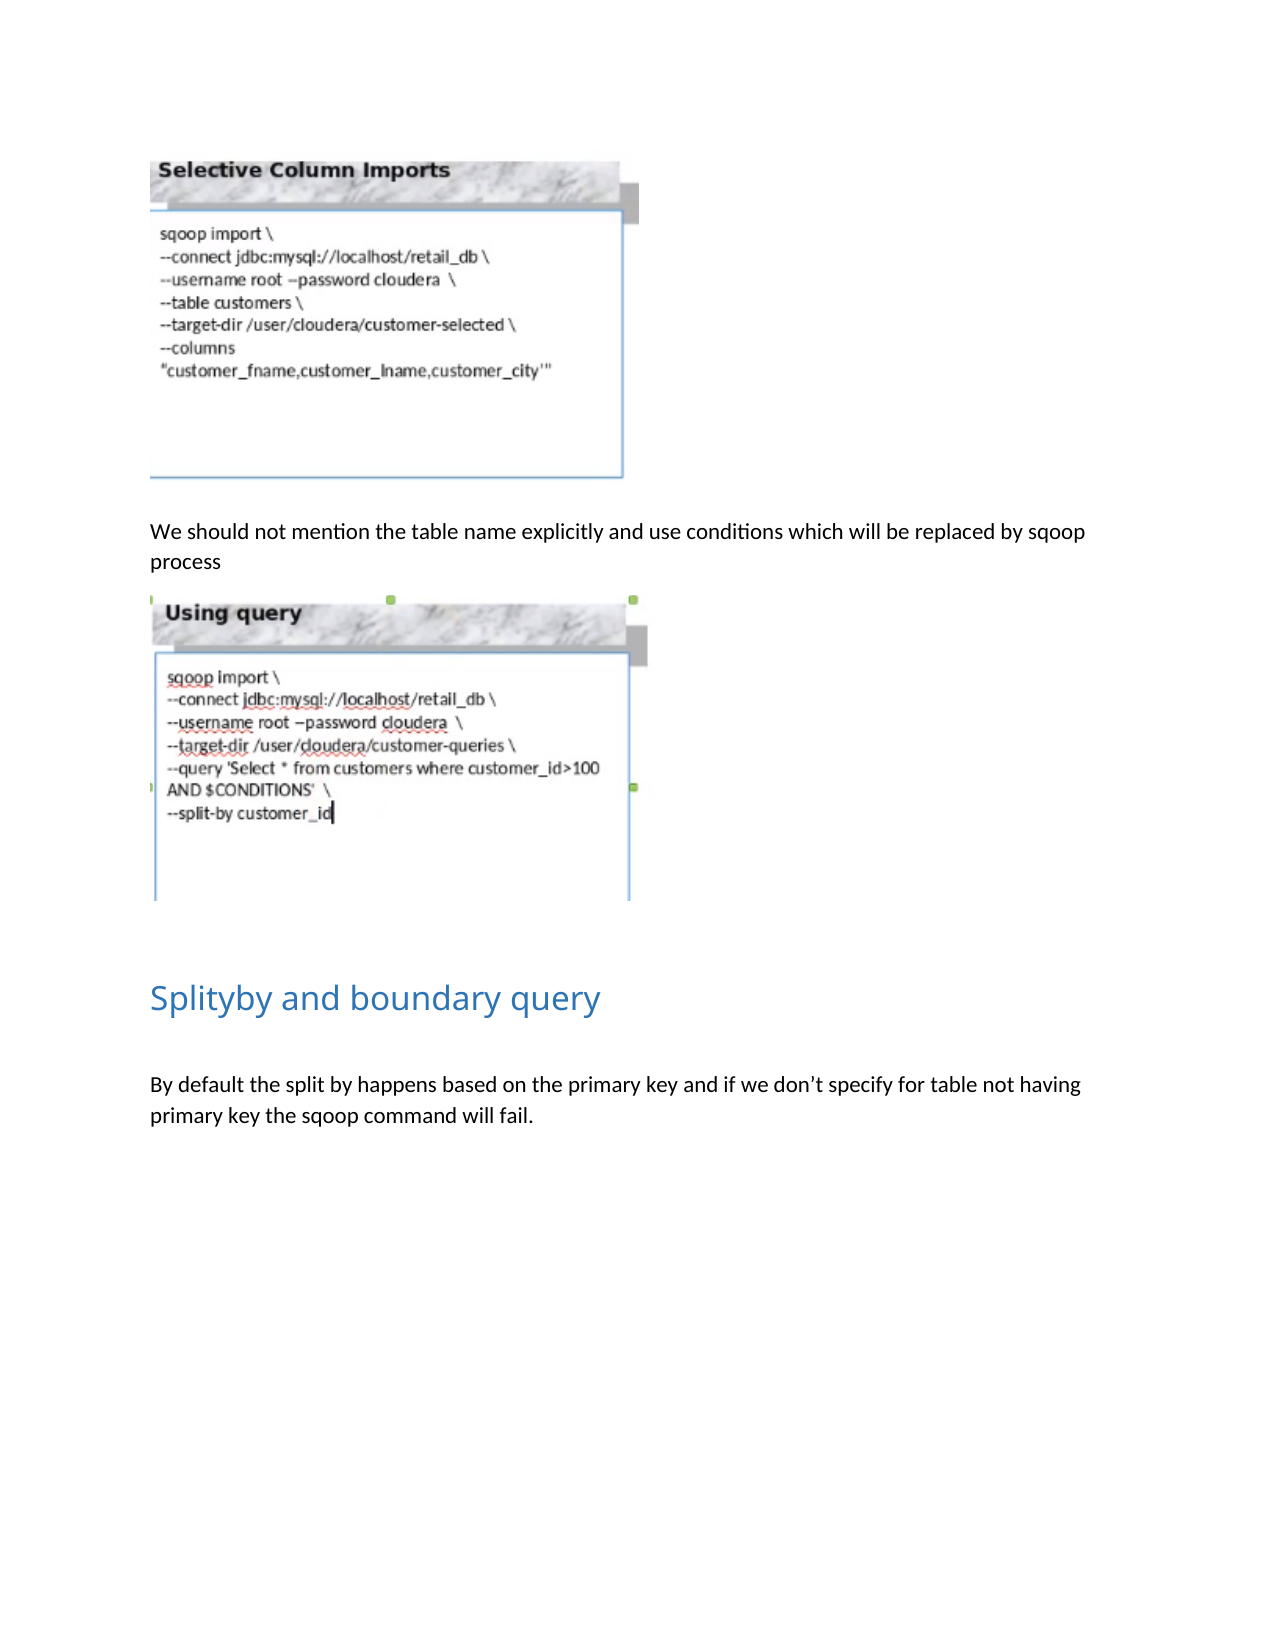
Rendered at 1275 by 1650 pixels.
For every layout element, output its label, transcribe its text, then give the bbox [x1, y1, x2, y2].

text By default the split by happens based on the primary key and if we don’t specify for table not having primary key the sqoop command will fail. [150, 1071, 1125, 1129]
picture [150, 150, 639, 499]
picture [150, 594, 675, 901]
subtitle Splityby and boundary query [150, 975, 1125, 1020]
text We should not mention the table name explicitly and use conditions which will be replaced by sqoop process [150, 517, 1125, 576]
